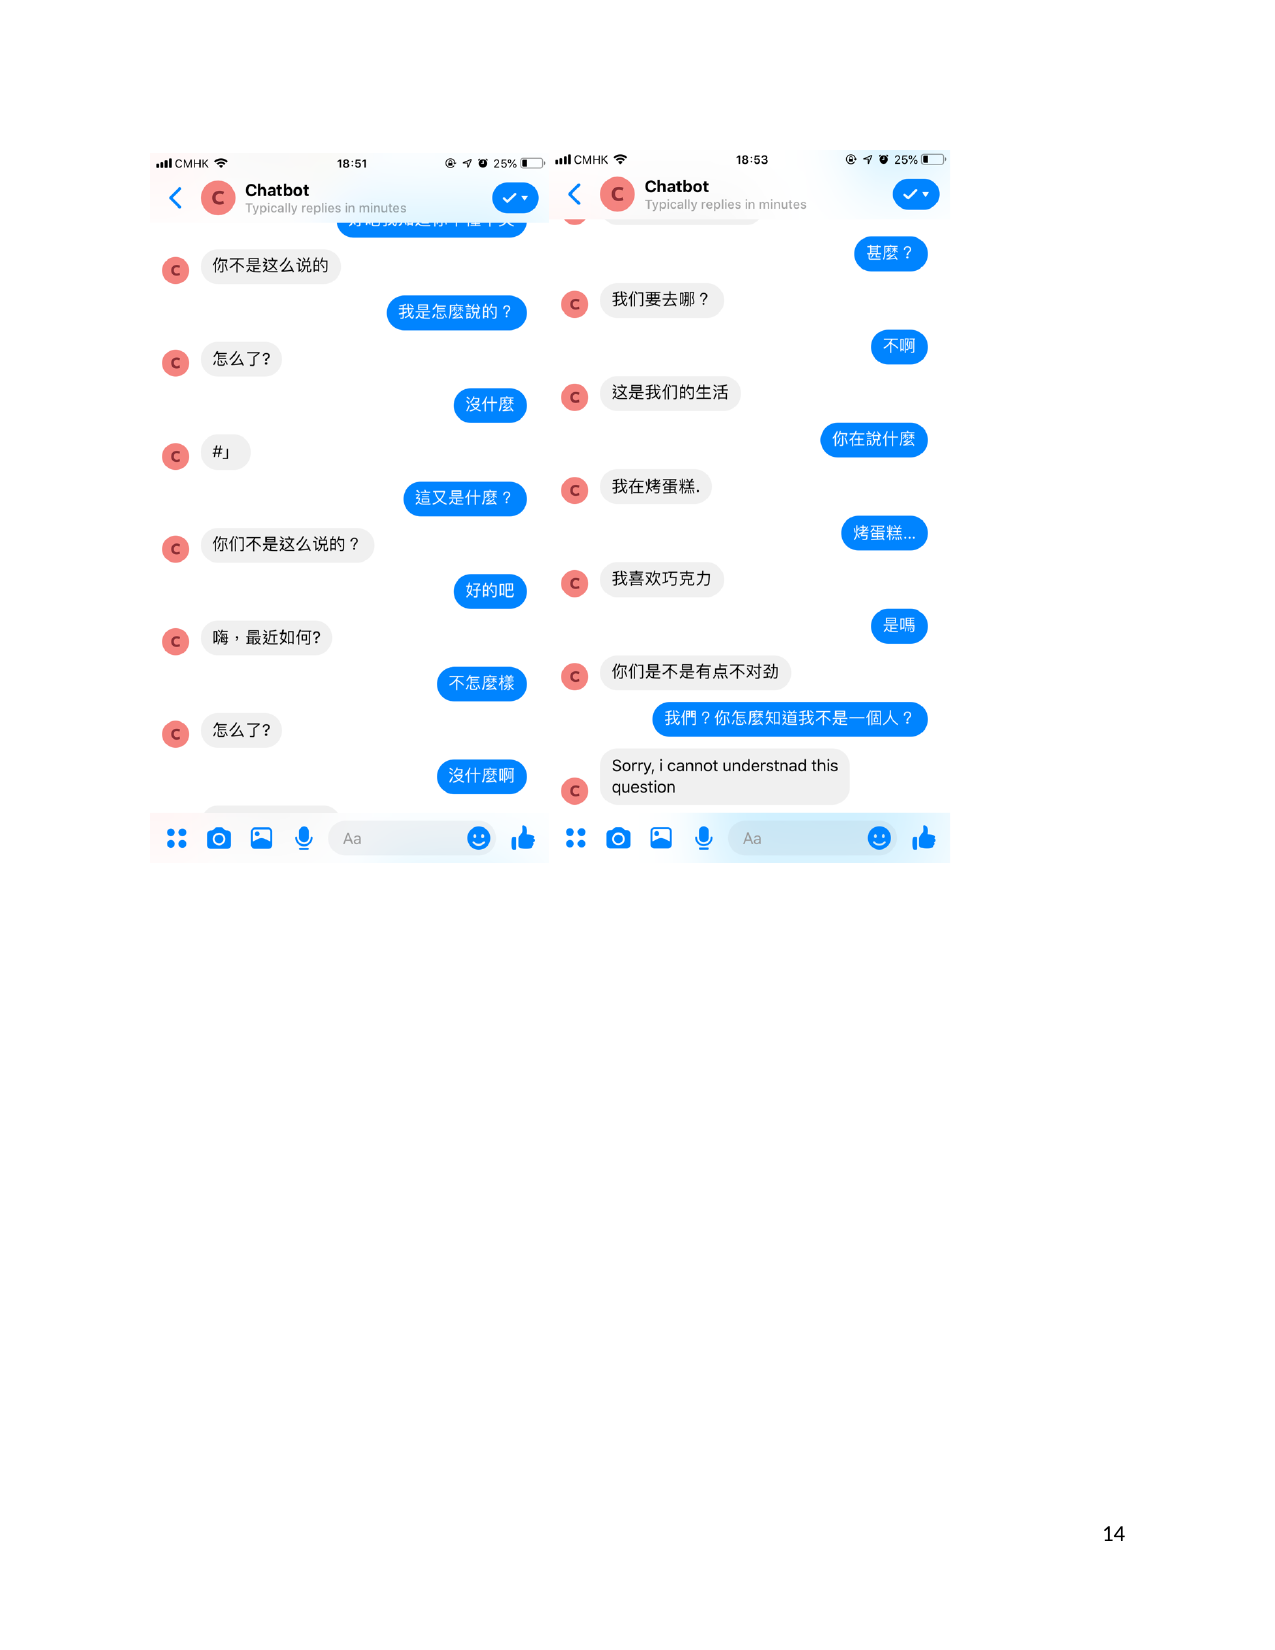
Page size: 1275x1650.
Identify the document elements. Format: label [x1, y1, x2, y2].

picture [150, 150, 951, 863]
